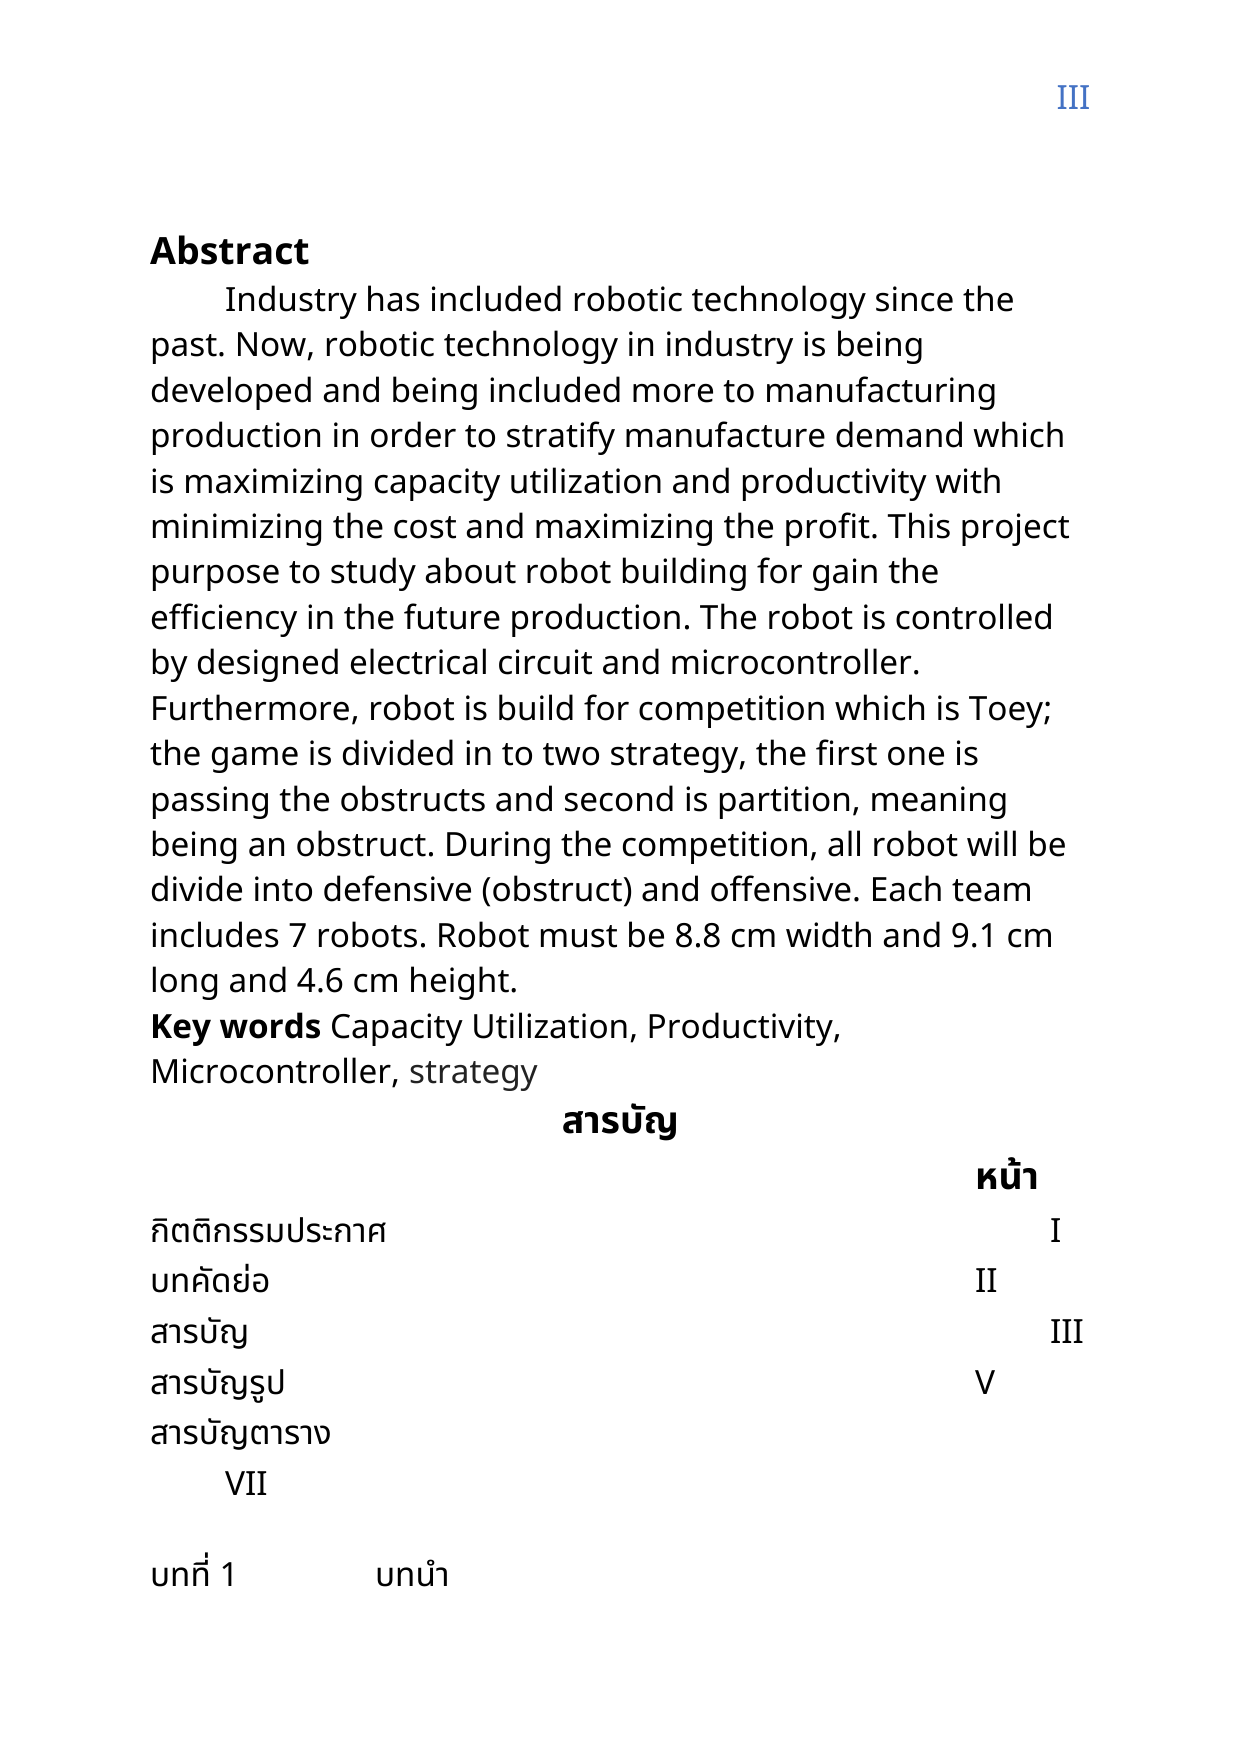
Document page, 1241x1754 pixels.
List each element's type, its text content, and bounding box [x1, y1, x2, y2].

text หน้า [150, 1150, 1090, 1207]
text Industry has included robotic technology since the past. Now, robotic technology in industry is being developed and being included more to manufacturing production in order to stratify manufacture demand which is maximizing capacity utilization and productivity with minimizing the cost and maximizing the profit. This project purpose to study about robot building for gain the efficiency in the future production. The robot is controlled by designed electrical circuit and microcontroller. Furthermore, robot is build for competition which is Toey; the game is divided in to two strategy, the first one is passing the obstructs and second is partition, meaning being an obstruct. During the competition, all robot will be divide into defensive (obstruct) and offensive. Each team includes 7 robots. Robot must be 8.8 cm width and 9.1 cm long and 4.6 cm height. [150, 276, 1090, 1002]
text สารบัญ [150, 1093, 1090, 1150]
text สารบัญรูป V [150, 1358, 1090, 1409]
text สารบัญ III [150, 1308, 1090, 1358]
text กิตติกรรมประกาศ I [150, 1207, 1090, 1257]
text บทที่ 1 บทนำ [150, 1550, 1090, 1601]
text บทคัดย่อ II [150, 1257, 1090, 1308]
text Abstract [150, 225, 1090, 276]
text สารบัญตาราง VII [150, 1409, 1090, 1505]
text Key words Capacity Utilization, Productivity, Microcontroller, strategy [150, 1002, 1090, 1093]
